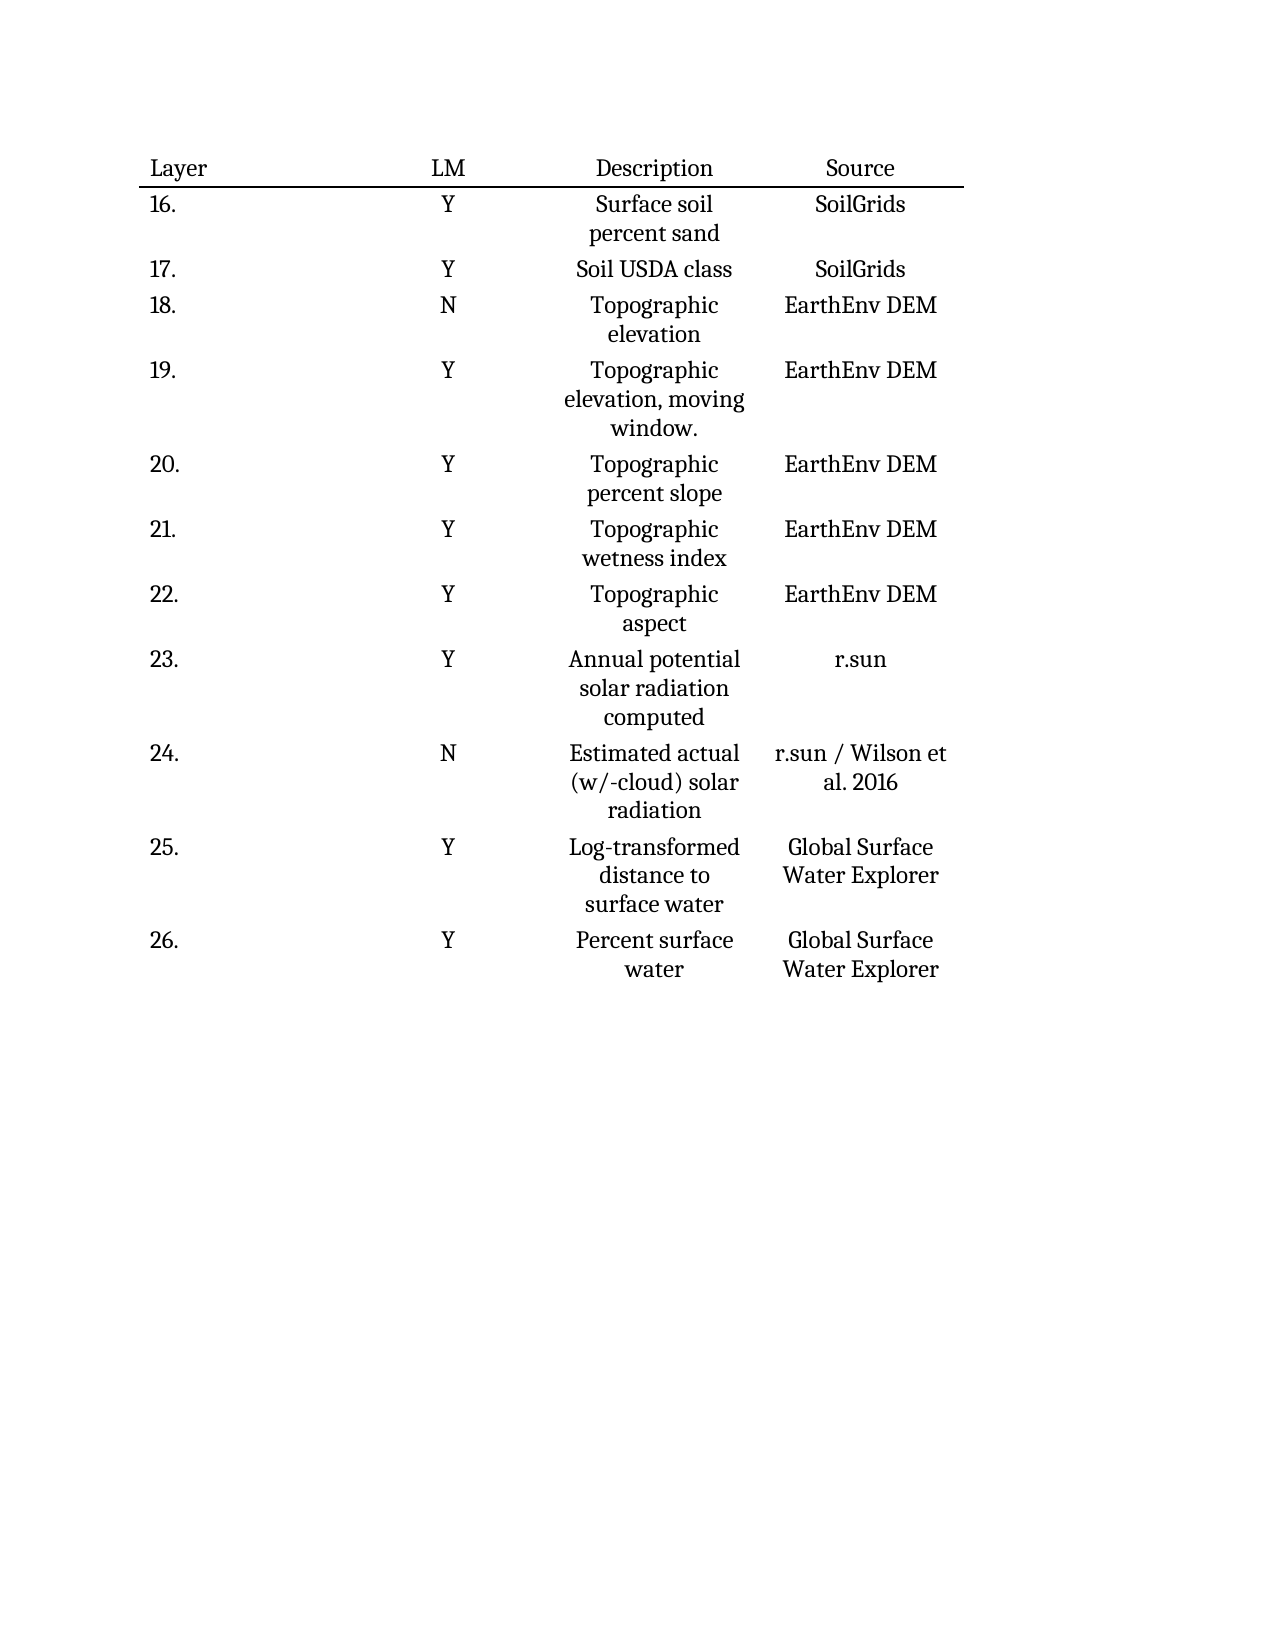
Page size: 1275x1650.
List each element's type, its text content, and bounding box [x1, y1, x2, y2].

table_cell SoilGrids [758, 251, 964, 287]
table_cell Y [345, 353, 551, 446]
table_cell Y [345, 188, 551, 251]
table_cell Y [345, 511, 551, 576]
table_cell Soil USDA class [551, 251, 757, 287]
table_cell 22. [139, 576, 345, 641]
table_cell Topographic percent slope [551, 446, 757, 511]
table_cell r.sun [758, 641, 964, 735]
table_header LM [345, 150, 551, 186]
table_cell 19. [139, 353, 345, 446]
table_cell 23. [139, 641, 345, 735]
table_cell Y [345, 923, 551, 987]
table_cell Annual potential solar radiation computed [551, 641, 757, 735]
table_cell 21. [139, 511, 345, 576]
table_header Description [551, 150, 757, 186]
table_cell EarthEnv DEM [758, 353, 964, 446]
table_cell 25. [139, 829, 345, 922]
table_cell EarthEnv DEM [758, 576, 964, 641]
table_cell 20. [139, 446, 345, 511]
table_cell Topographic elevation [551, 288, 757, 352]
table_cell Y [345, 641, 551, 735]
table_cell 26. [139, 923, 345, 987]
table_header Source [758, 150, 964, 186]
table_cell r.sun / Wilson et al. 2016 [758, 735, 964, 829]
table_cell Topographic aspect [551, 576, 757, 641]
table_cell SoilGrids [758, 188, 964, 251]
table_cell EarthEnv DEM [758, 288, 964, 352]
table_cell Log-transformed distance to surface water [551, 829, 757, 922]
table_cell EarthEnv DEM [758, 511, 964, 576]
table_cell EarthEnv DEM [758, 446, 964, 511]
table_cell Percent surface water [551, 923, 757, 987]
table_cell 17. [139, 251, 345, 287]
table_cell Global Surface Water Explorer [758, 829, 964, 922]
table_cell N [345, 288, 551, 352]
table_cell Topographic elevation, moving window. [551, 353, 757, 446]
table_cell N [345, 735, 551, 829]
table_cell Y [345, 251, 551, 287]
table_header Layer [139, 150, 345, 186]
table_cell Global Surface Water Explorer [758, 923, 964, 987]
table_cell Y [345, 446, 551, 511]
table_cell Topographic wetness index [551, 511, 757, 576]
table_cell Surface soil percent sand [551, 188, 757, 251]
table_cell 24. [139, 735, 345, 829]
table_cell Estimated actual (w/-cloud) solar radiation [551, 735, 757, 829]
table_cell 18. [139, 288, 345, 352]
table_cell Y [345, 829, 551, 922]
table_cell 16. [139, 188, 345, 251]
table_cell Y [345, 576, 551, 641]
